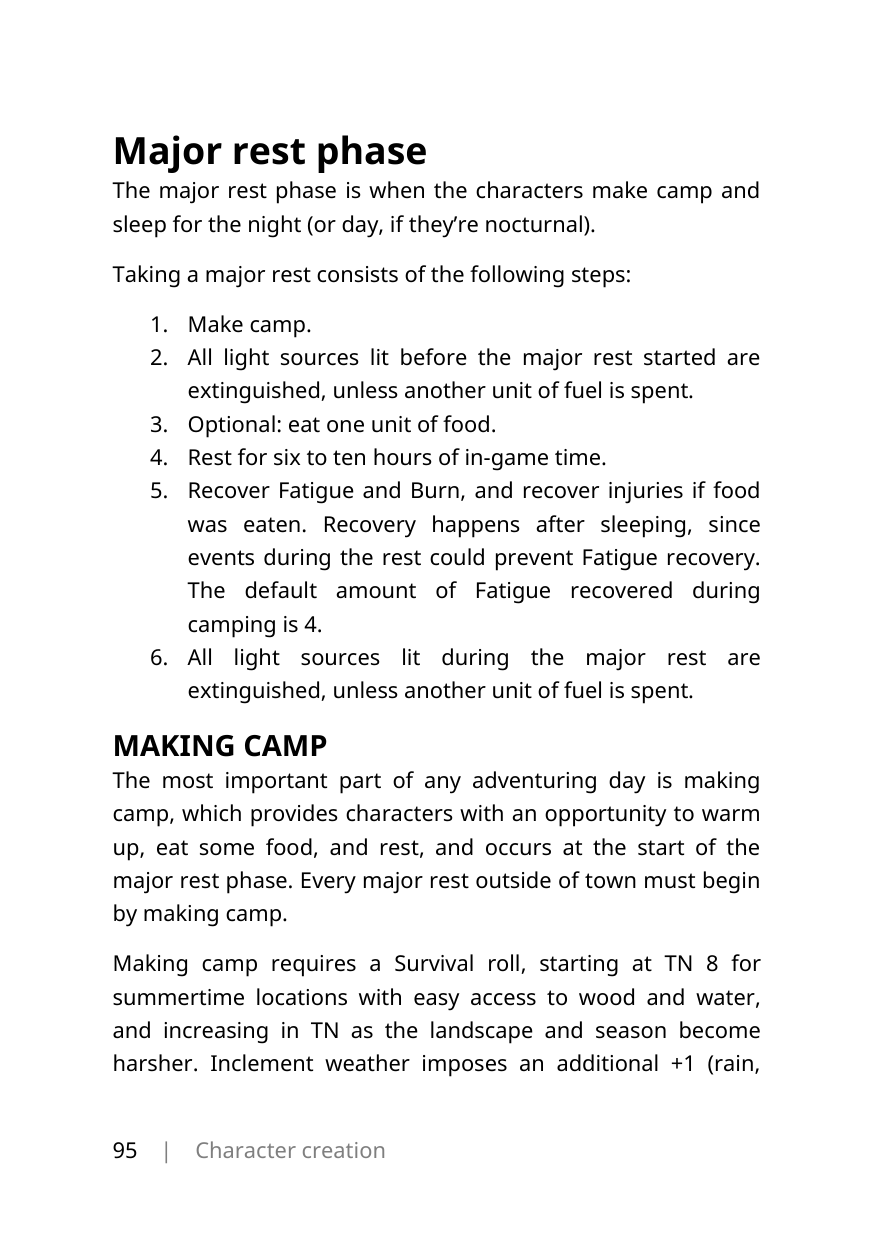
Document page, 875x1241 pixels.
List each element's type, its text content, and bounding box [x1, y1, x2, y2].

list All light sources lit before the major rest started are extinguished, unless another unit of fuel is spent. [150, 342, 762, 405]
list Rest for six to ten hours of in-game time. [150, 442, 762, 472]
text Taking a major rest consists of the following steps: [112, 259, 762, 288]
subtitle Major rest phase [112, 124, 762, 175]
text The most important part of any adventuring day is making camp, which provides characters with an opportunity to warm up, eat some food, and rest, and occurs at the start of the major rest phase. Every major rest outside of town must begin by making camp. [112, 765, 762, 928]
subtitle Making camp [112, 725, 762, 765]
list All light sources lit during the major rest are extinguished, unless another unit of fuel is spent. [150, 642, 762, 705]
list Optional: eat one unit of food. [150, 409, 762, 438]
list Recover Fatigue and Burn, and recover injuries if food was eaten. Recovery happens after sleeping, since events during the rest could prevent Fatigue recovery. The default amount of Fatigue recovered during camping is 4. [150, 475, 762, 638]
text The major rest phase is when the characters make camp and sleep for the night (or day, if they’re nocturnal). [112, 175, 762, 238]
list Make camp. [150, 309, 762, 338]
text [112, 948, 762, 1078]
